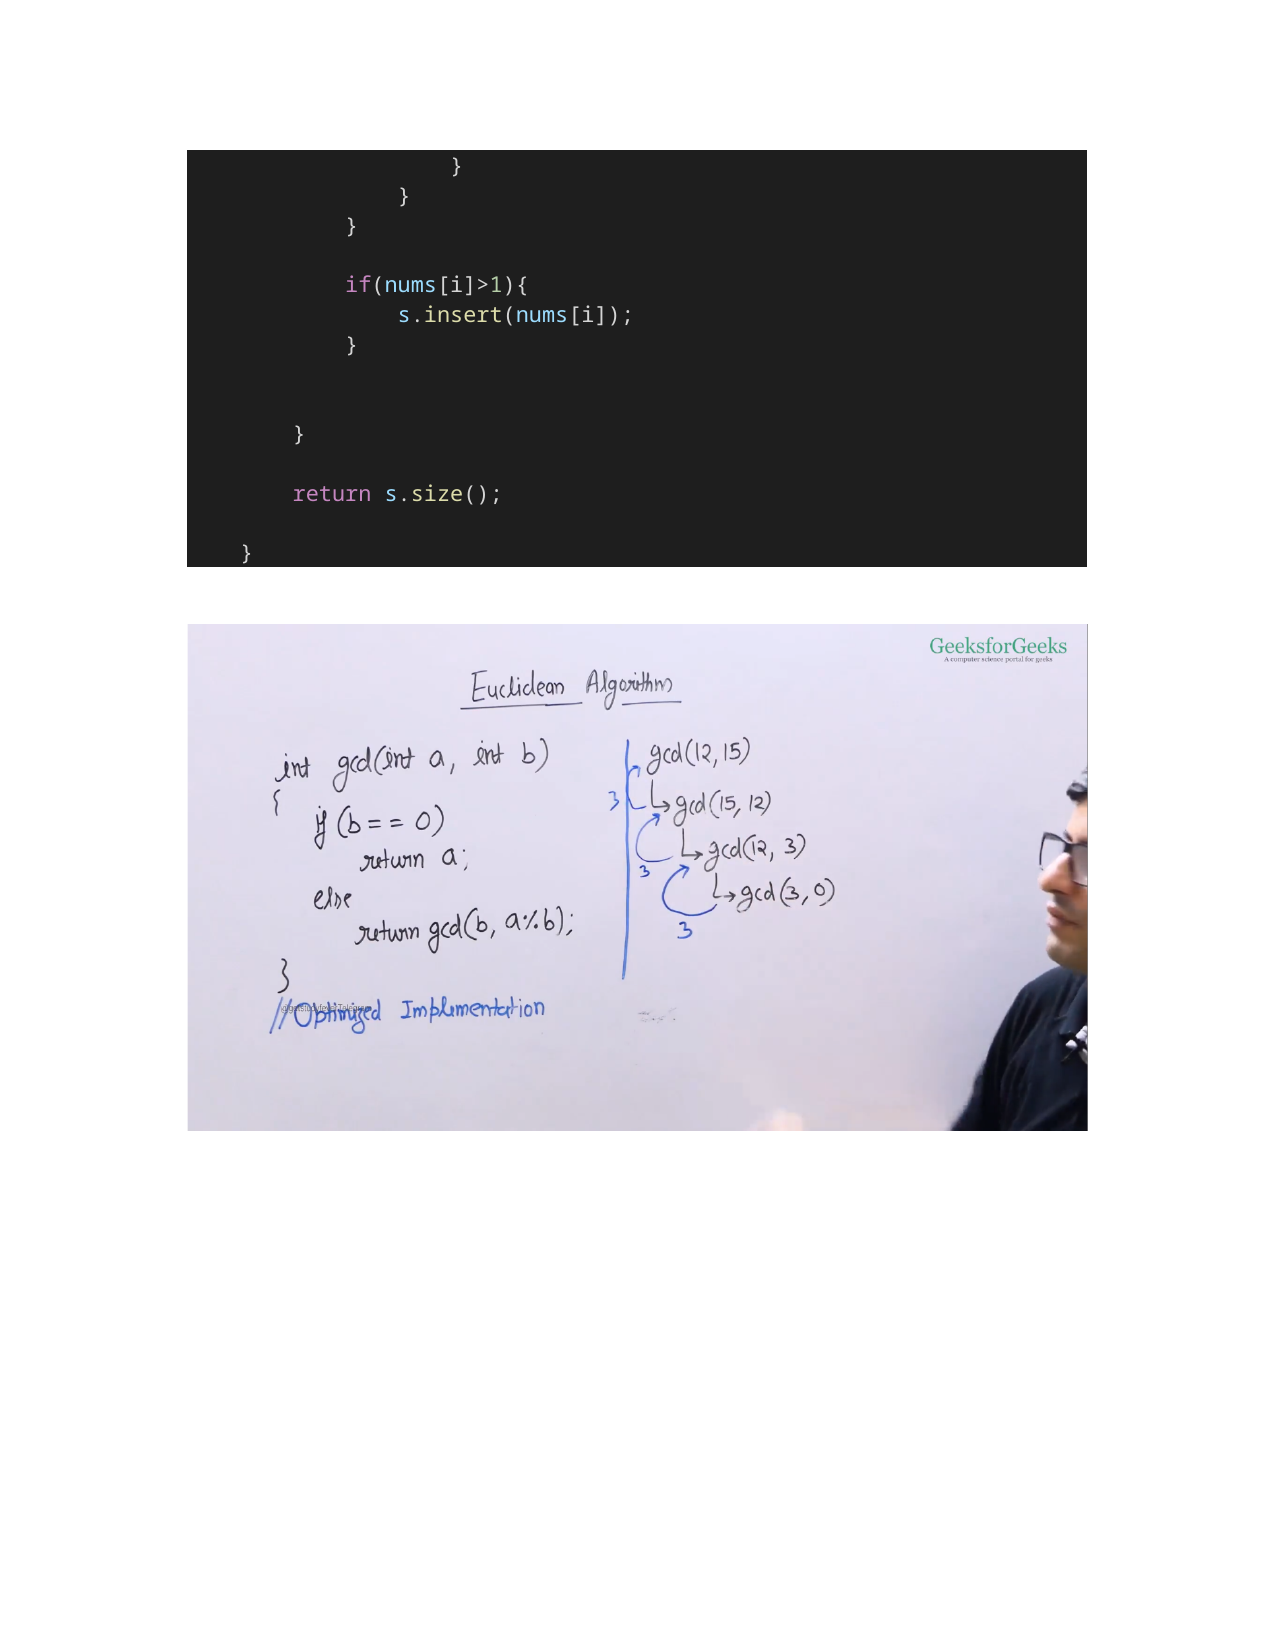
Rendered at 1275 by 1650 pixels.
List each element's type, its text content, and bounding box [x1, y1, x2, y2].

text } [187, 418, 1087, 448]
picture [187, 624, 1088, 1131]
text } [187, 180, 1087, 209]
text } [187, 209, 1087, 239]
text } [187, 329, 1087, 358]
text } [187, 537, 1087, 567]
text } [187, 150, 1087, 180]
text s.insert(nums[i]); [187, 299, 1087, 329]
text if(nums[i]>1){ [187, 269, 1087, 299]
text return s.size(); [187, 478, 1087, 507]
